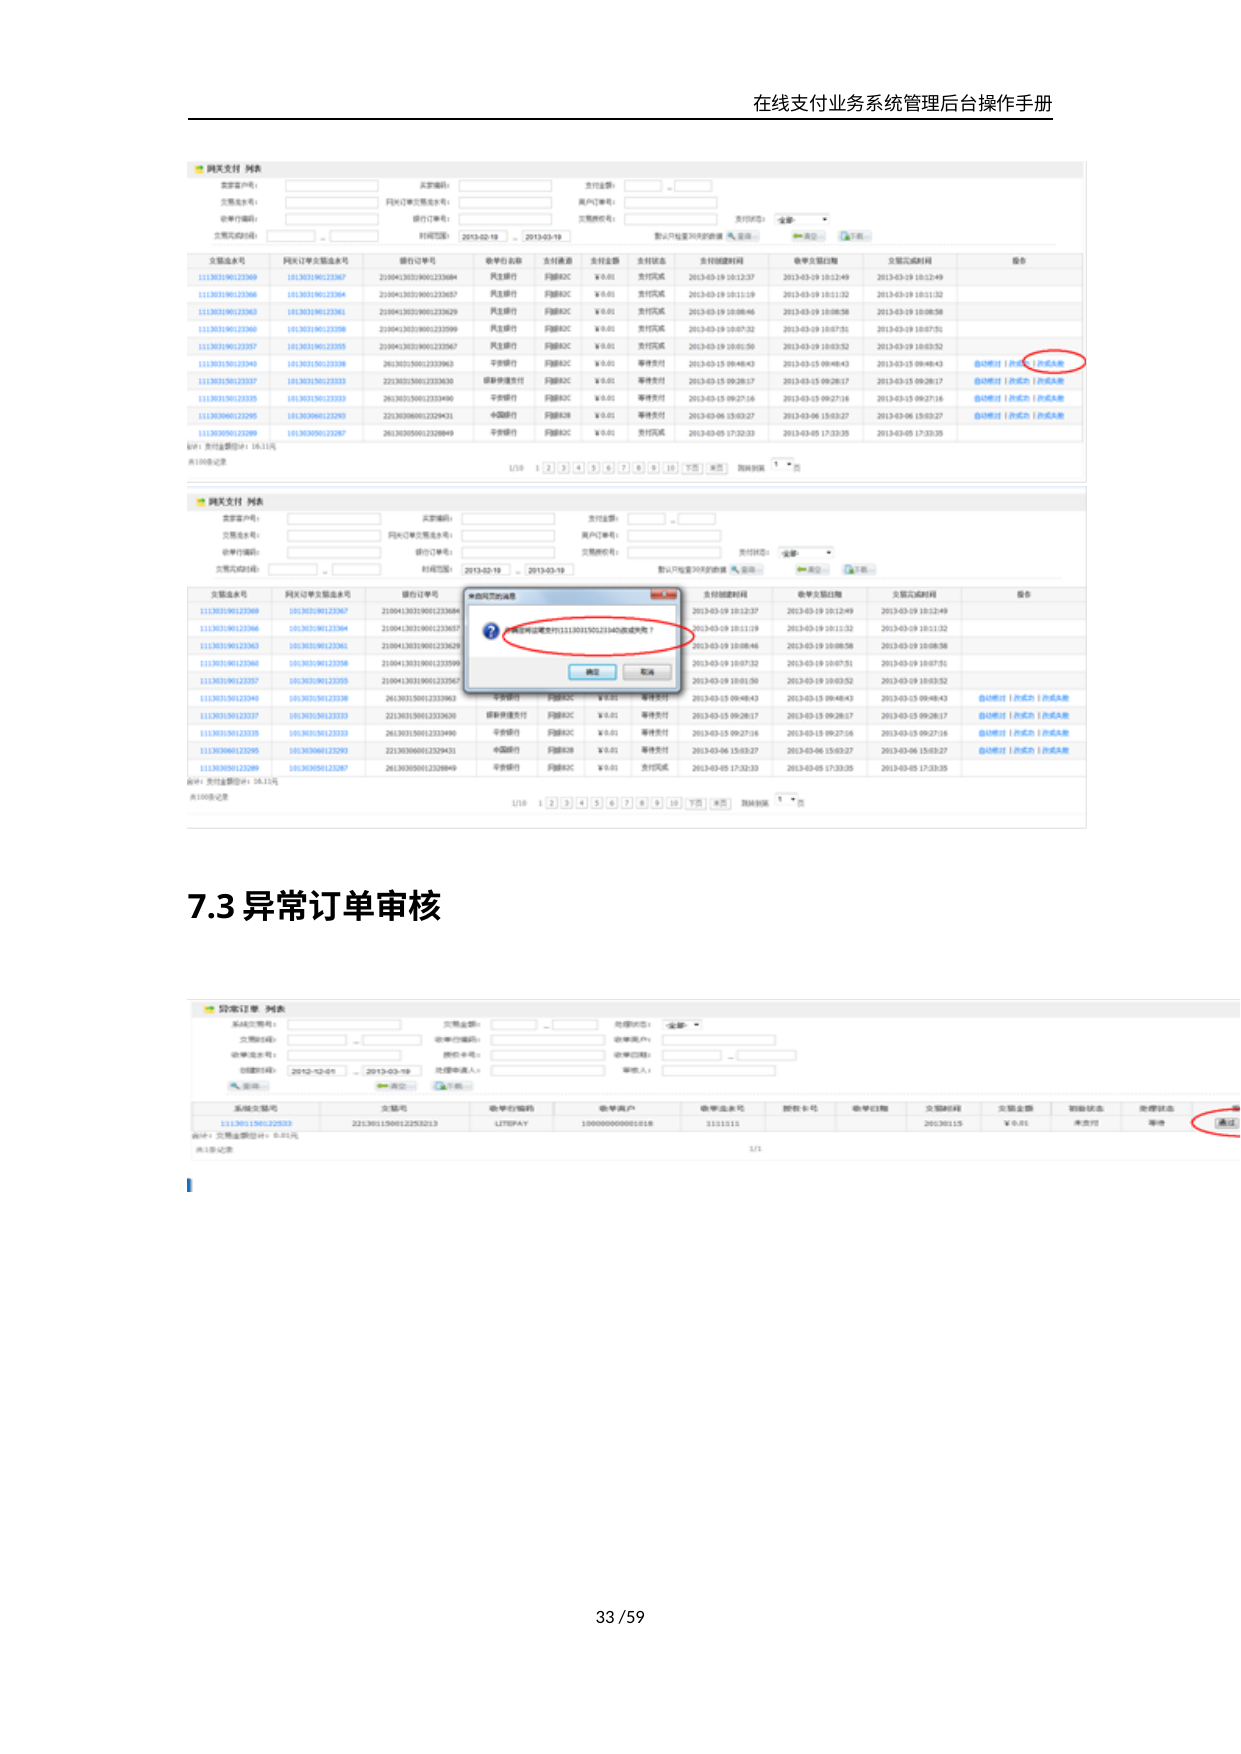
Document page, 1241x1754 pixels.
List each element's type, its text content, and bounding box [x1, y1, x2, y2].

subtitle 7.3异常订单审核 [187, 872, 1053, 937]
picture [187, 486, 1088, 830]
picture [187, 161, 1088, 484]
picture [187, 998, 1241, 1192]
